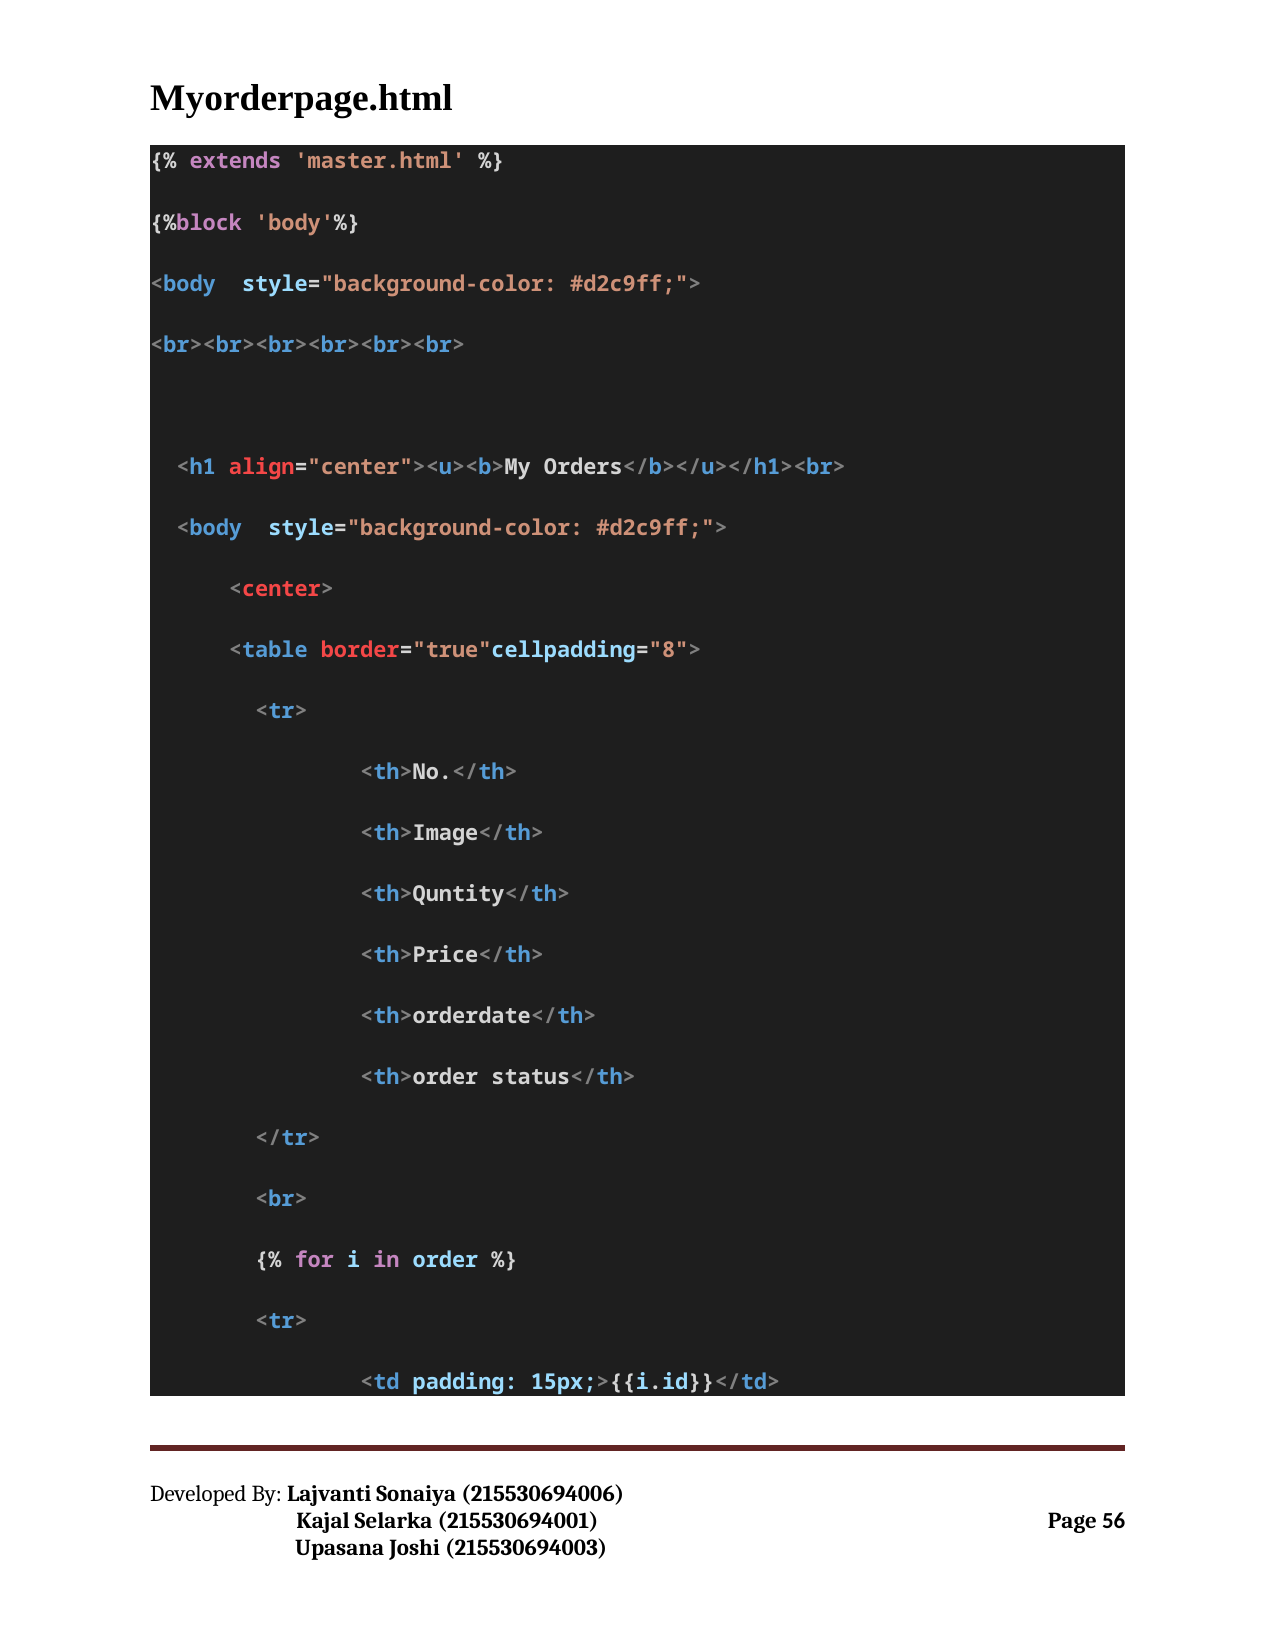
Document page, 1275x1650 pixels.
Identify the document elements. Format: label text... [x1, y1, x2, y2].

text {% for i in order %} [150, 1244, 1125, 1274]
text Myorderpage.html [150, 75, 1125, 118]
text <h1 align="center"><u><b>My Orders</b></u></h1><br> [150, 451, 1125, 480]
text <th>Quntity</th> [150, 878, 1125, 908]
text <center> [150, 573, 1125, 602]
text <th>order status</th> [150, 1061, 1125, 1091]
text {% extends 'master.html' %} [150, 145, 1125, 175]
text <th>Image</th> [150, 817, 1125, 847]
text </tr> [150, 1122, 1125, 1152]
text <br> [150, 1183, 1125, 1213]
text {%block 'body'%} [150, 206, 1125, 236]
text <td padding: 15px;>{{i.id}}</td> [150, 1366, 1125, 1396]
text <br><br><br><br><br><br> [150, 328, 1125, 358]
text <body style="background-color: #d2c9ff;"> [150, 267, 1125, 297]
text <tr> [150, 695, 1125, 724]
text <th>orderdate</th> [150, 1000, 1125, 1030]
text <tr> [150, 1305, 1125, 1335]
text <th>No.</th> [150, 756, 1125, 786]
text <table border="true"cellpadding="8"> [150, 634, 1125, 663]
text <body style="background-color: #d2c9ff;"> [150, 512, 1125, 541]
text <th>Price</th> [150, 939, 1125, 969]
